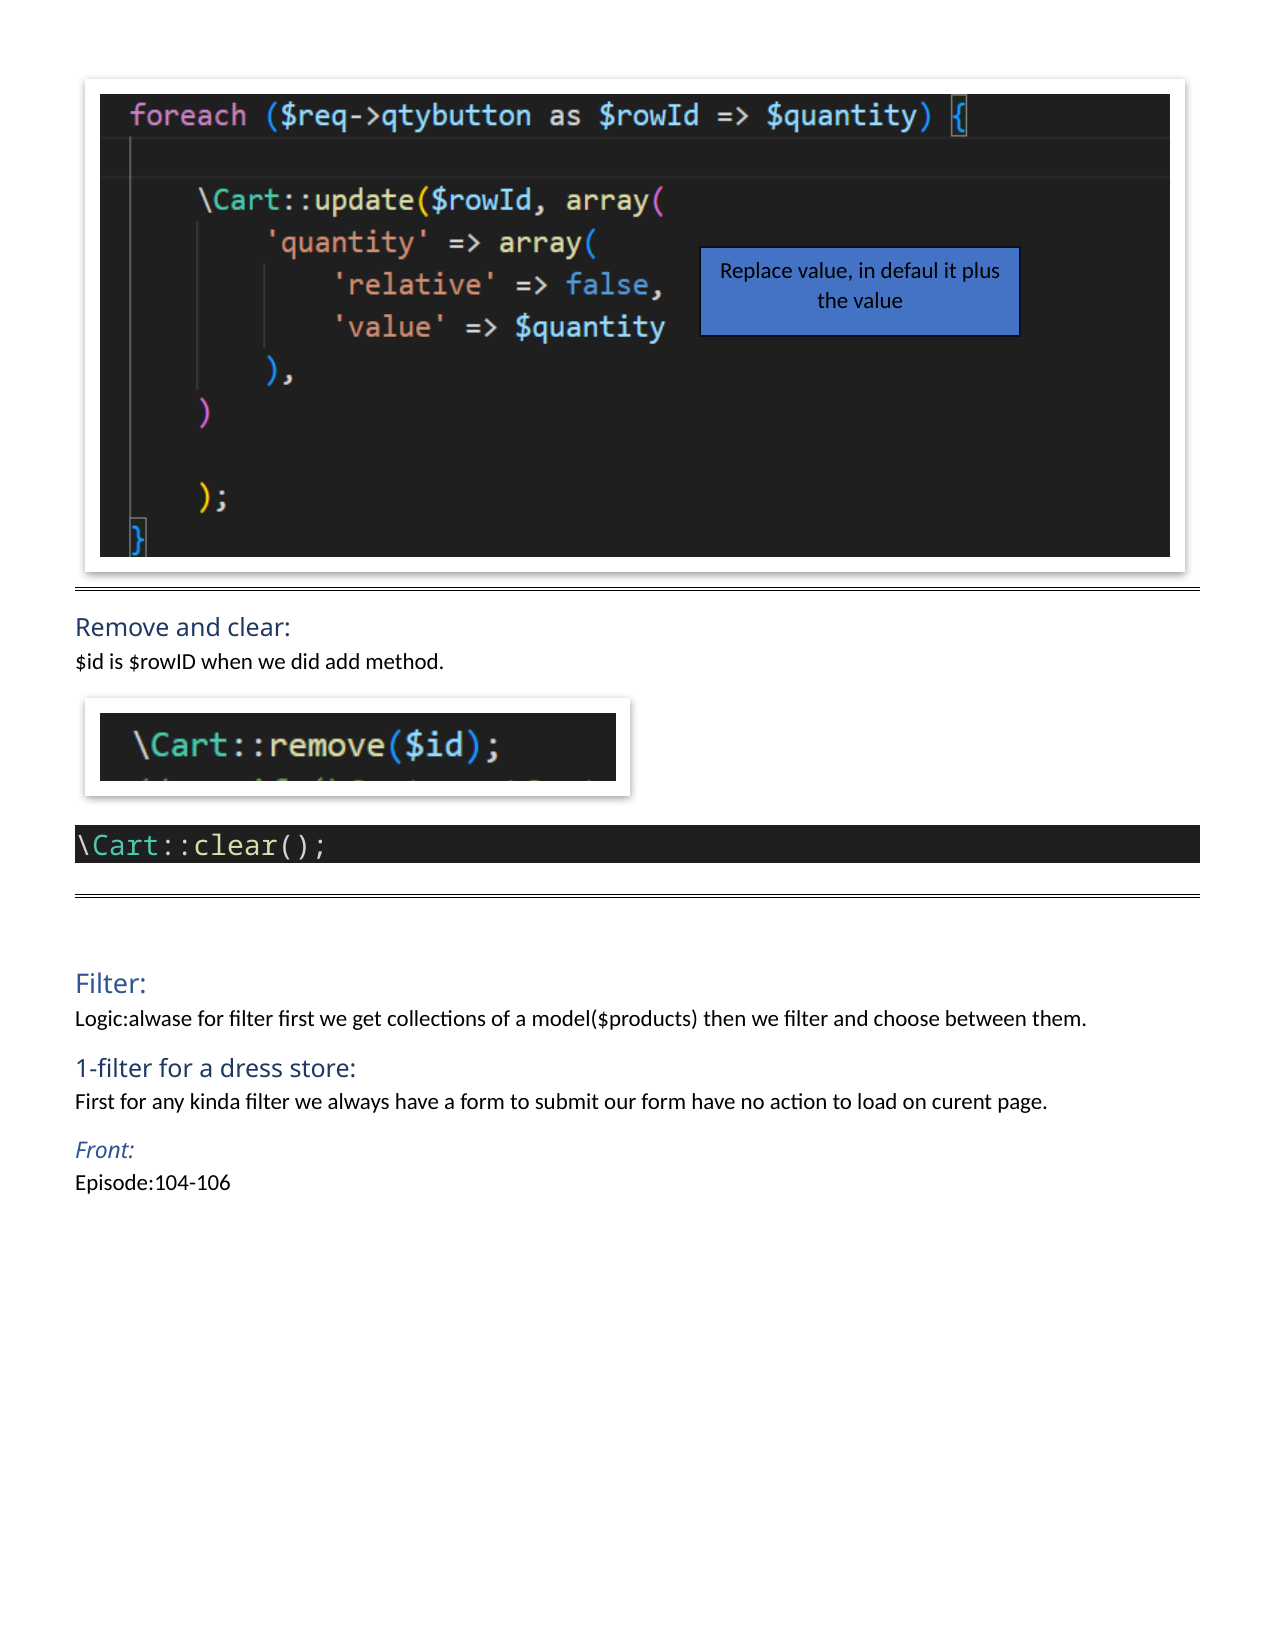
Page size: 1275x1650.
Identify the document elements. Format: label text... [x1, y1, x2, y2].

subtitle Front: [75, 1134, 1200, 1166]
text First for any kinda filter we always have a form to submit our form have no action to load on curent page. [75, 1087, 1200, 1116]
subtitle Filter: [75, 964, 1200, 1001]
text \Cart::clear(); [75, 825, 1200, 863]
subtitle Remove and clear: [75, 610, 1200, 644]
picture [100, 94, 1170, 557]
text Logic:alwase for filter first we get collections of a model($products) then we filter and choose between them. [75, 1004, 1200, 1032]
text $id is $rowID when we did add method. [75, 647, 1200, 675]
text Episode:104-106 [75, 1168, 1200, 1196]
subtitle 1-filter for a dress store: [75, 1051, 1200, 1085]
picture [100, 713, 616, 781]
